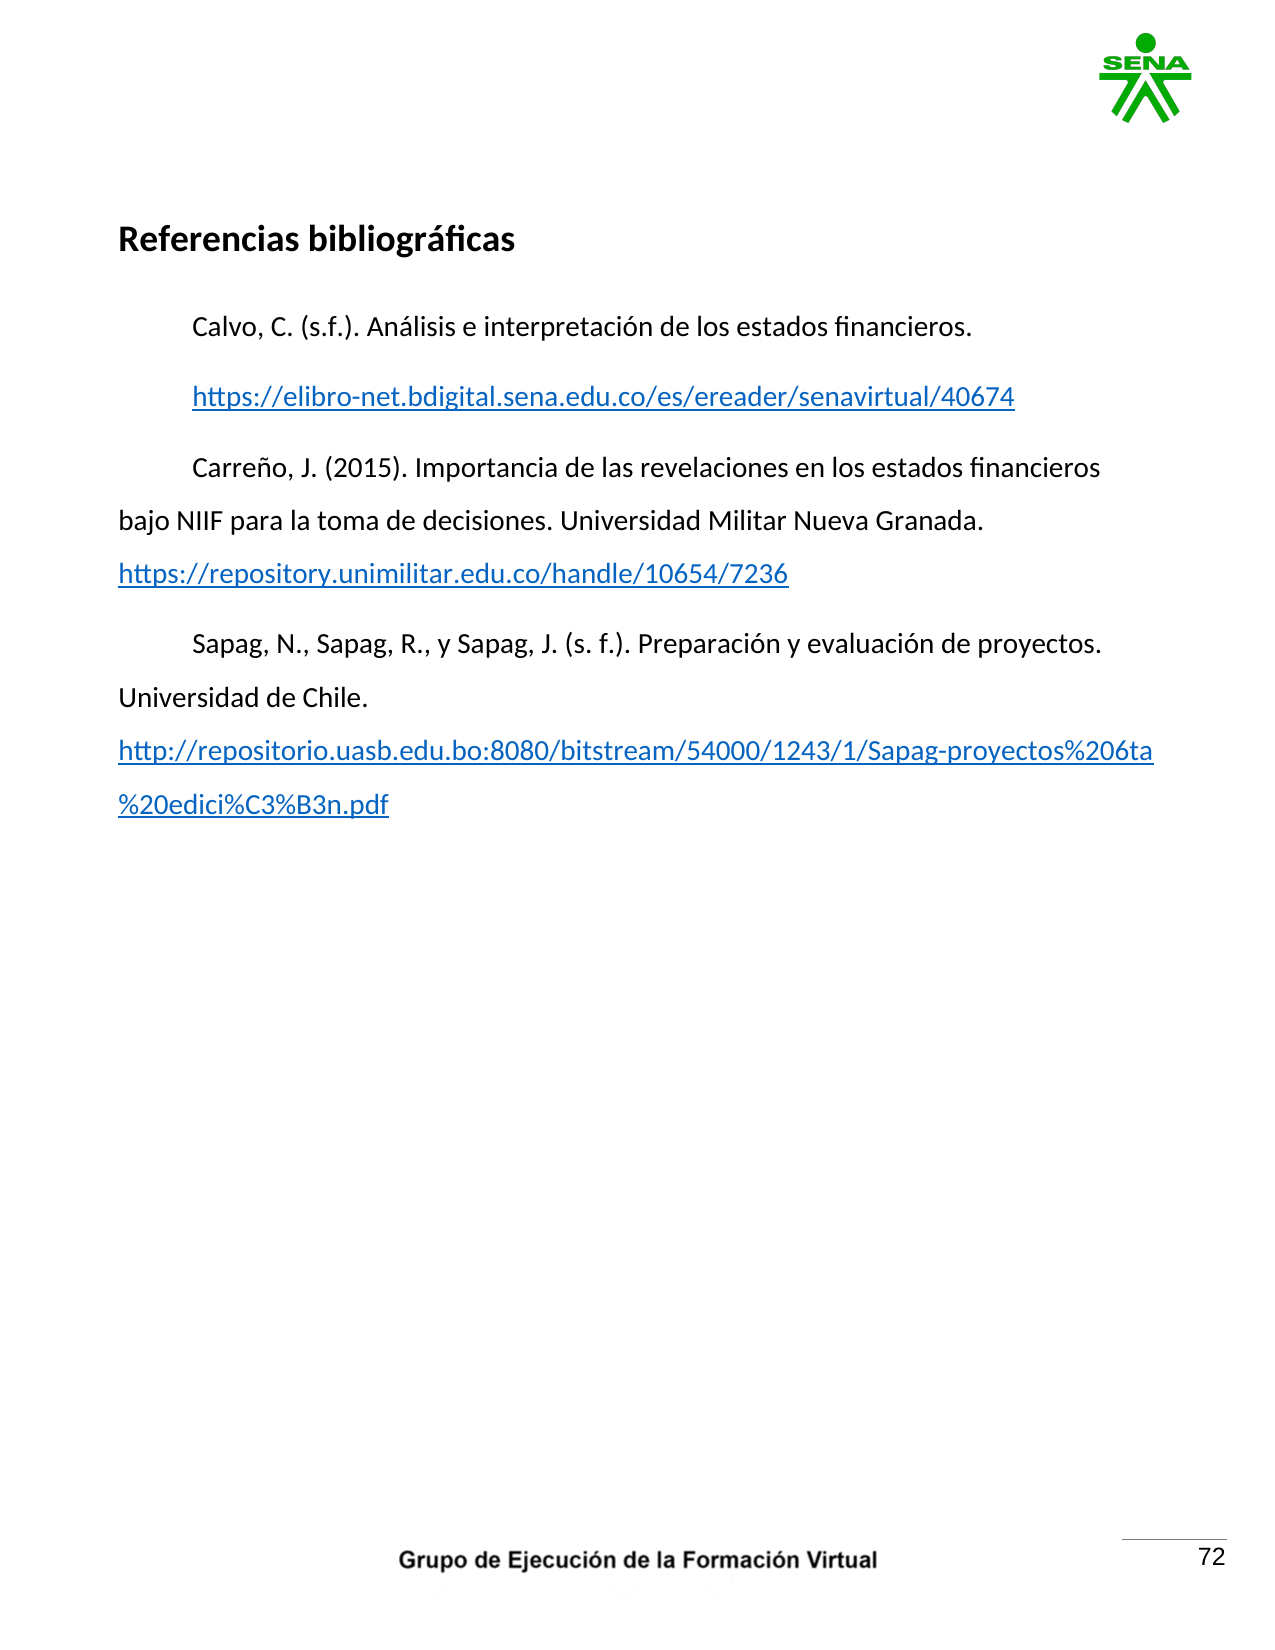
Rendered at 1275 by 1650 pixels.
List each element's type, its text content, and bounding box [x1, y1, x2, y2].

text Referencias bibliográficas [118, 215, 1157, 261]
text Calvo, C. (s.f.). Análisis e interpretación de los estados financieros. [118, 308, 1157, 344]
text Sapag, N., Sapag, R., y Sapag, J. (s. f.). Preparación y evaluación de proyectos. Universidad de Chile. http://repositorio.uasb.edu.bo:8080/bitstream/54000/1243/1/Sapag-proyectos%206ta%20edici%C3%B3n.pdf [118, 626, 1157, 822]
text https://elibro-net.bdigital.sena.edu.co/es/ereader/senavirtual/40674 [118, 378, 1157, 414]
picture [0, 1500, 1275, 1611]
picture [1099, 33, 1192, 123]
text Carreño, J. (2015). Importancia de las revelaciones en los estados financieros bajo NIIF para la toma de decisiones. Universidad Militar Nueva Granada. https://repository.unimilitar.edu.co/handle/10654/7236 [118, 449, 1157, 591]
